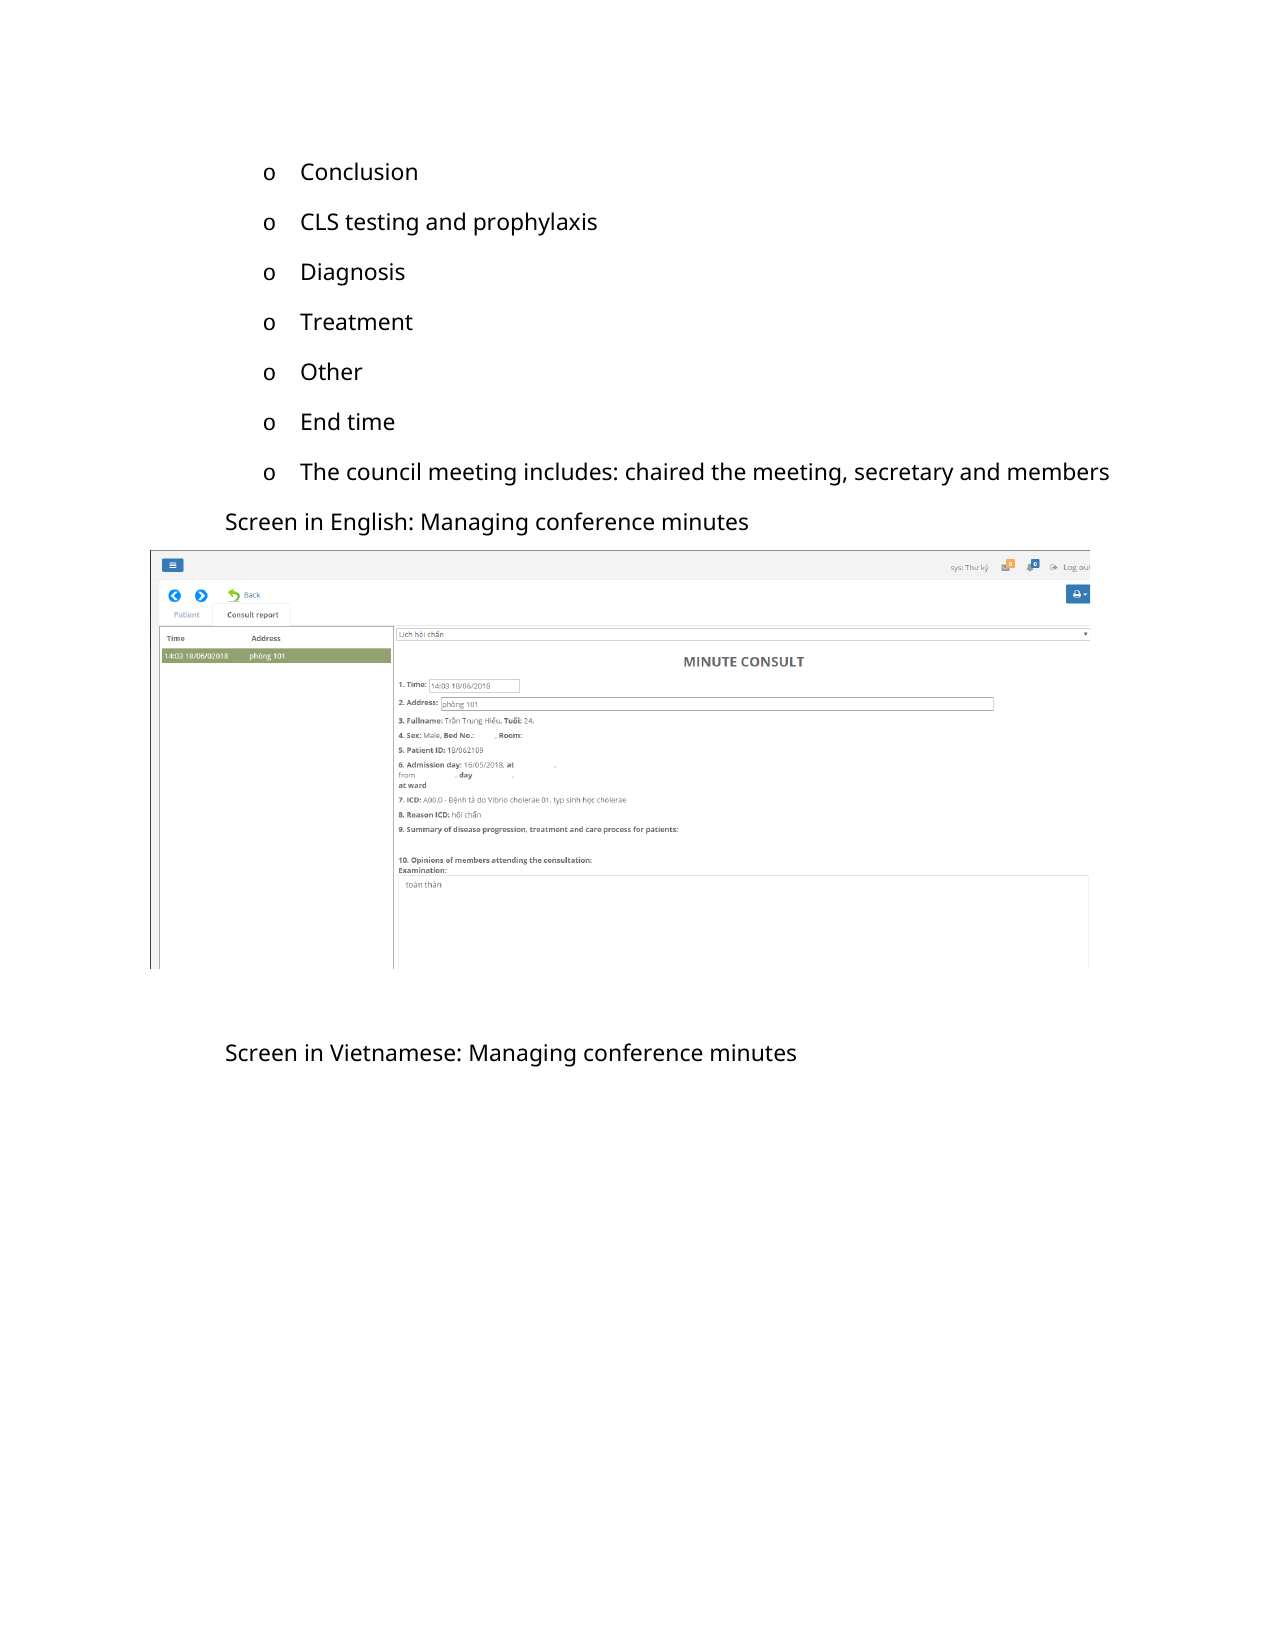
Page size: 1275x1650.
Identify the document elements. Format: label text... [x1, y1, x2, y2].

list CLS testing and prophylaxis [262, 200, 1125, 237]
list Treatment [262, 300, 1125, 337]
list Other [262, 350, 1125, 387]
text Screen in English: Managing conference minutes [150, 500, 1125, 537]
text Screen in Vietnamese: Managing conference minutes [150, 1031, 1125, 1068]
list The council meeting includes: chaired the meeting, secretary and members [262, 450, 1125, 487]
picture [150, 550, 1091, 969]
list Diagnosis [262, 250, 1125, 287]
list End time [262, 400, 1125, 437]
list Conclusion [262, 150, 1125, 187]
